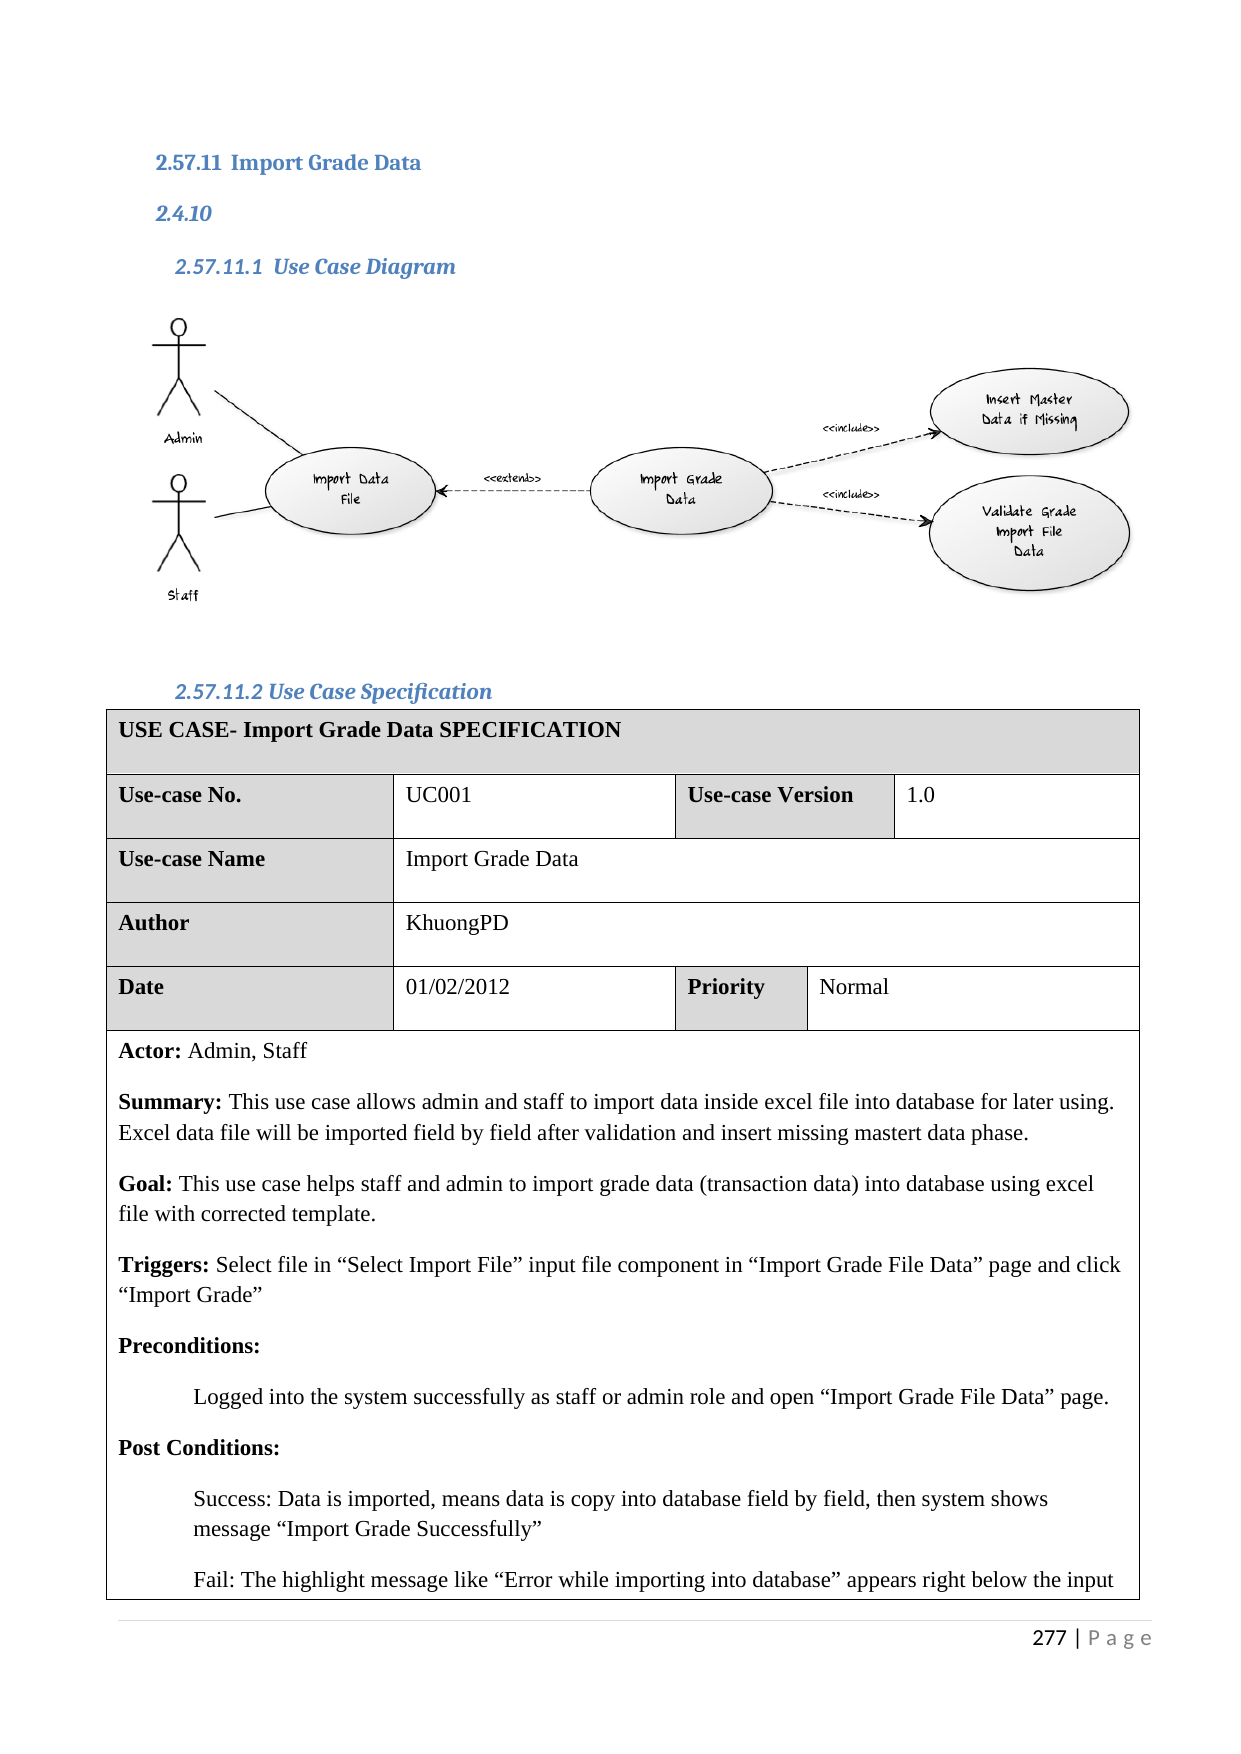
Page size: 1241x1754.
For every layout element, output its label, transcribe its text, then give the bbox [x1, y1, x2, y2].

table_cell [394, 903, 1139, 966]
subtitle Use Case Specification [174, 677, 1152, 705]
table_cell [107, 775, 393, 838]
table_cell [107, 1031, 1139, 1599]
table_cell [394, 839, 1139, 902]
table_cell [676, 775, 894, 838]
subtitle Import Grade Data [156, 150, 1152, 176]
subtitle Use Case Diagram [174, 252, 1152, 280]
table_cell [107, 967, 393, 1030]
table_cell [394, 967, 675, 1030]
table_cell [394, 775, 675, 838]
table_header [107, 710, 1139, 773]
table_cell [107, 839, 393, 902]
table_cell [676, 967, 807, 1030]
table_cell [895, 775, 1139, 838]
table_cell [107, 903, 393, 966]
picture [118, 284, 1152, 653]
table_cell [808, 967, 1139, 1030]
